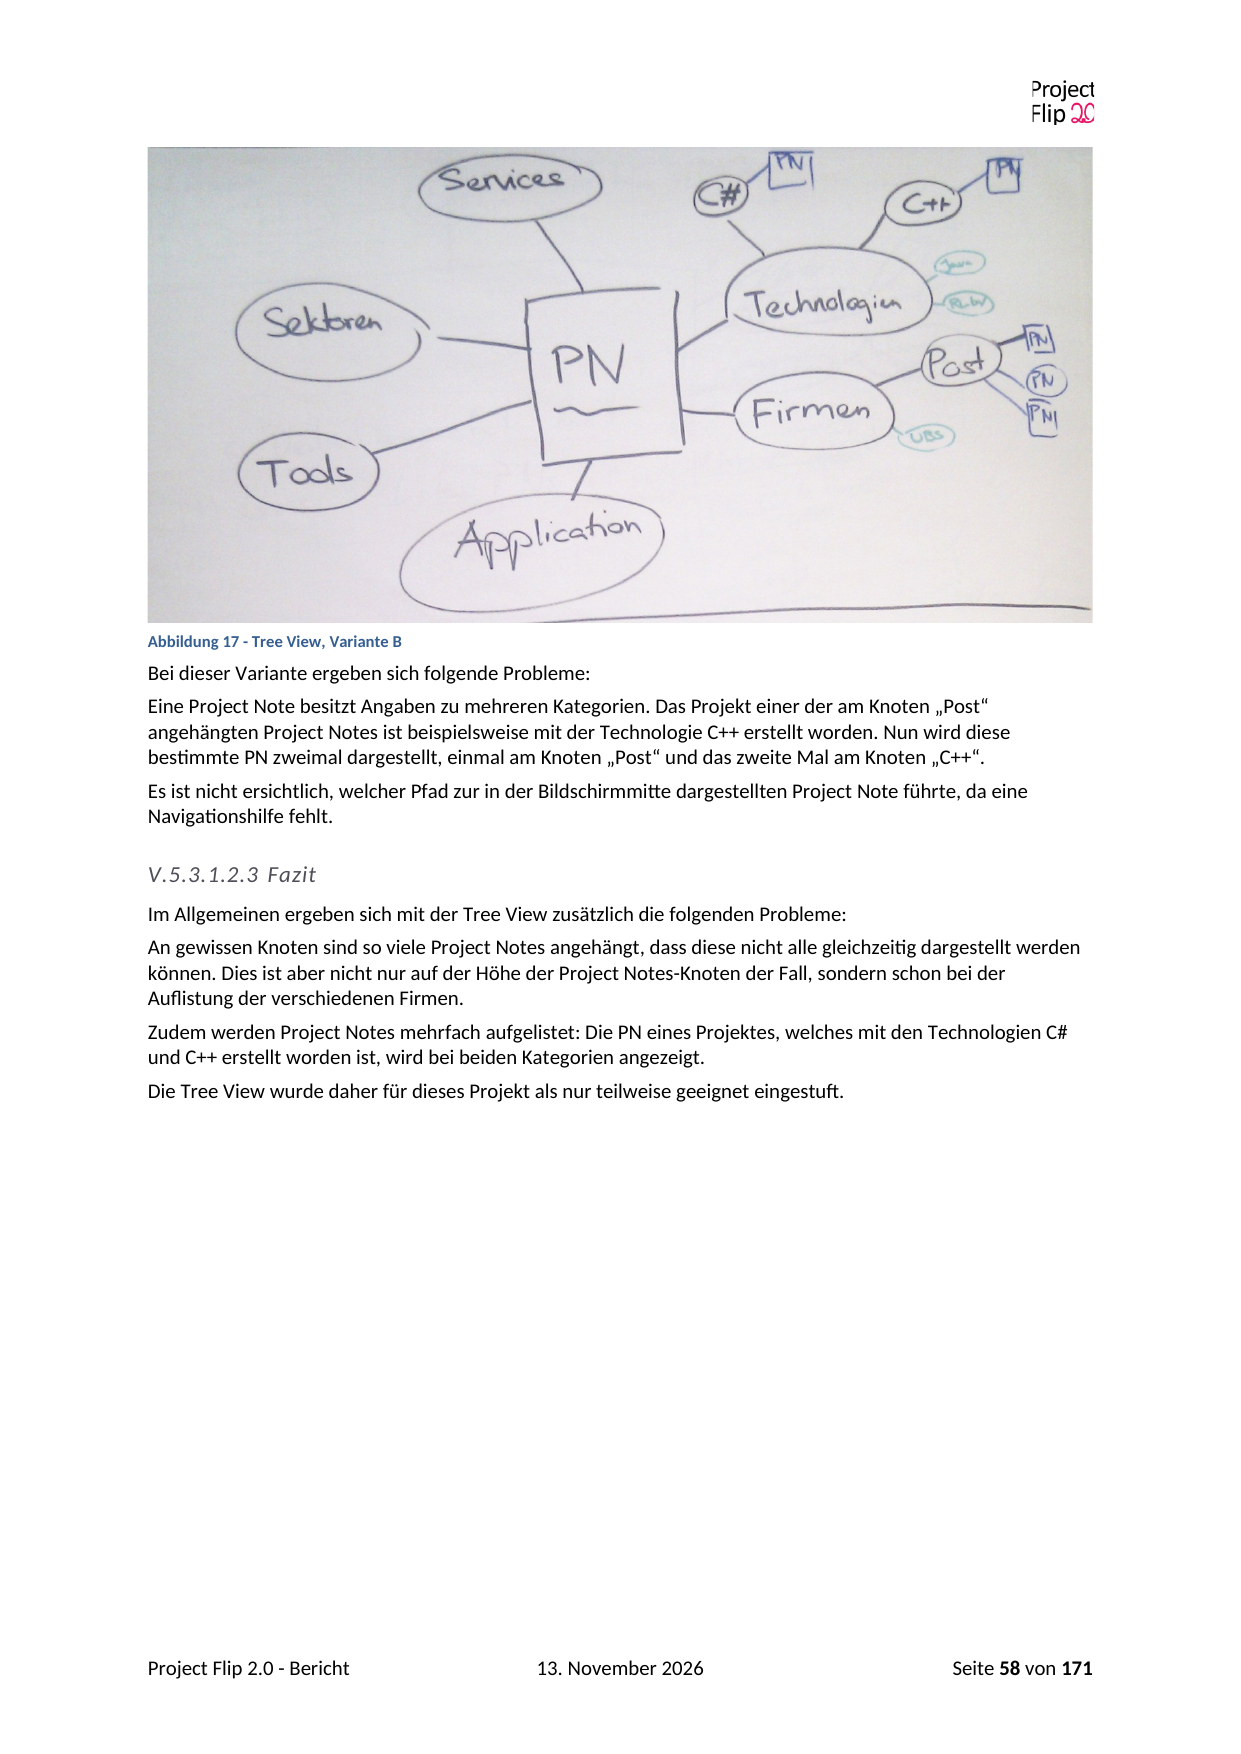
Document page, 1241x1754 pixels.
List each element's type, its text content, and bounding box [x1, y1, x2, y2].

picture [147, 147, 1093, 623]
text Bei dieser Variante ergeben sich folgende Probleme: [148, 660, 1093, 685]
text Im Allgemeinen ergeben sich mit der Tree View zusätzlich die folgenden Probleme: [148, 901, 1093, 926]
text Eine Project Note besitzt Angaben zu mehreren Kategorien. Das Projekt einer der am Knoten „Post“ angehängten Project Notes ist beispielsweise mit der Technologie C++ erstellt worden. Nun wird diese bestimmte PN zweimal dargestellt, einmal am Knoten „Post“ und das zweite Mal am Knoten „C++“. [148, 694, 1093, 770]
subtitle Fazit [148, 860, 1093, 888]
text An gewissen Knoten sind so viele Project Notes angehängt, dass diese nicht alle gleichzeitig dargestellt werden können. Dies ist aber nicht nur auf der Höhe der Project Notes-Knoten der Fall, sondern schon bei der Auflistung der verschiedenen Firmen. [148, 934, 1093, 1011]
text Es ist nicht ersichtlich, welcher Pfad zur in der Bildschirmmitte dargestellten Project Note führte, da eine Navigationshilfe fehlt. [148, 778, 1093, 829]
picture [1081, 79, 1097, 124]
text Die Tree View wurde daher für dieses Projekt als nur teilweise geeignet eingestuft. [148, 1078, 1093, 1104]
text Abbildung 17 - Tree View, Variante B [148, 631, 1093, 652]
text Zudem werden Project Notes mehrfach aufgelistet: Die PN eines Projektes, welches mit den Technologien C# und C++ erstellt worden ist, wird bei beiden Kategorien angezeigt. [148, 1019, 1093, 1070]
